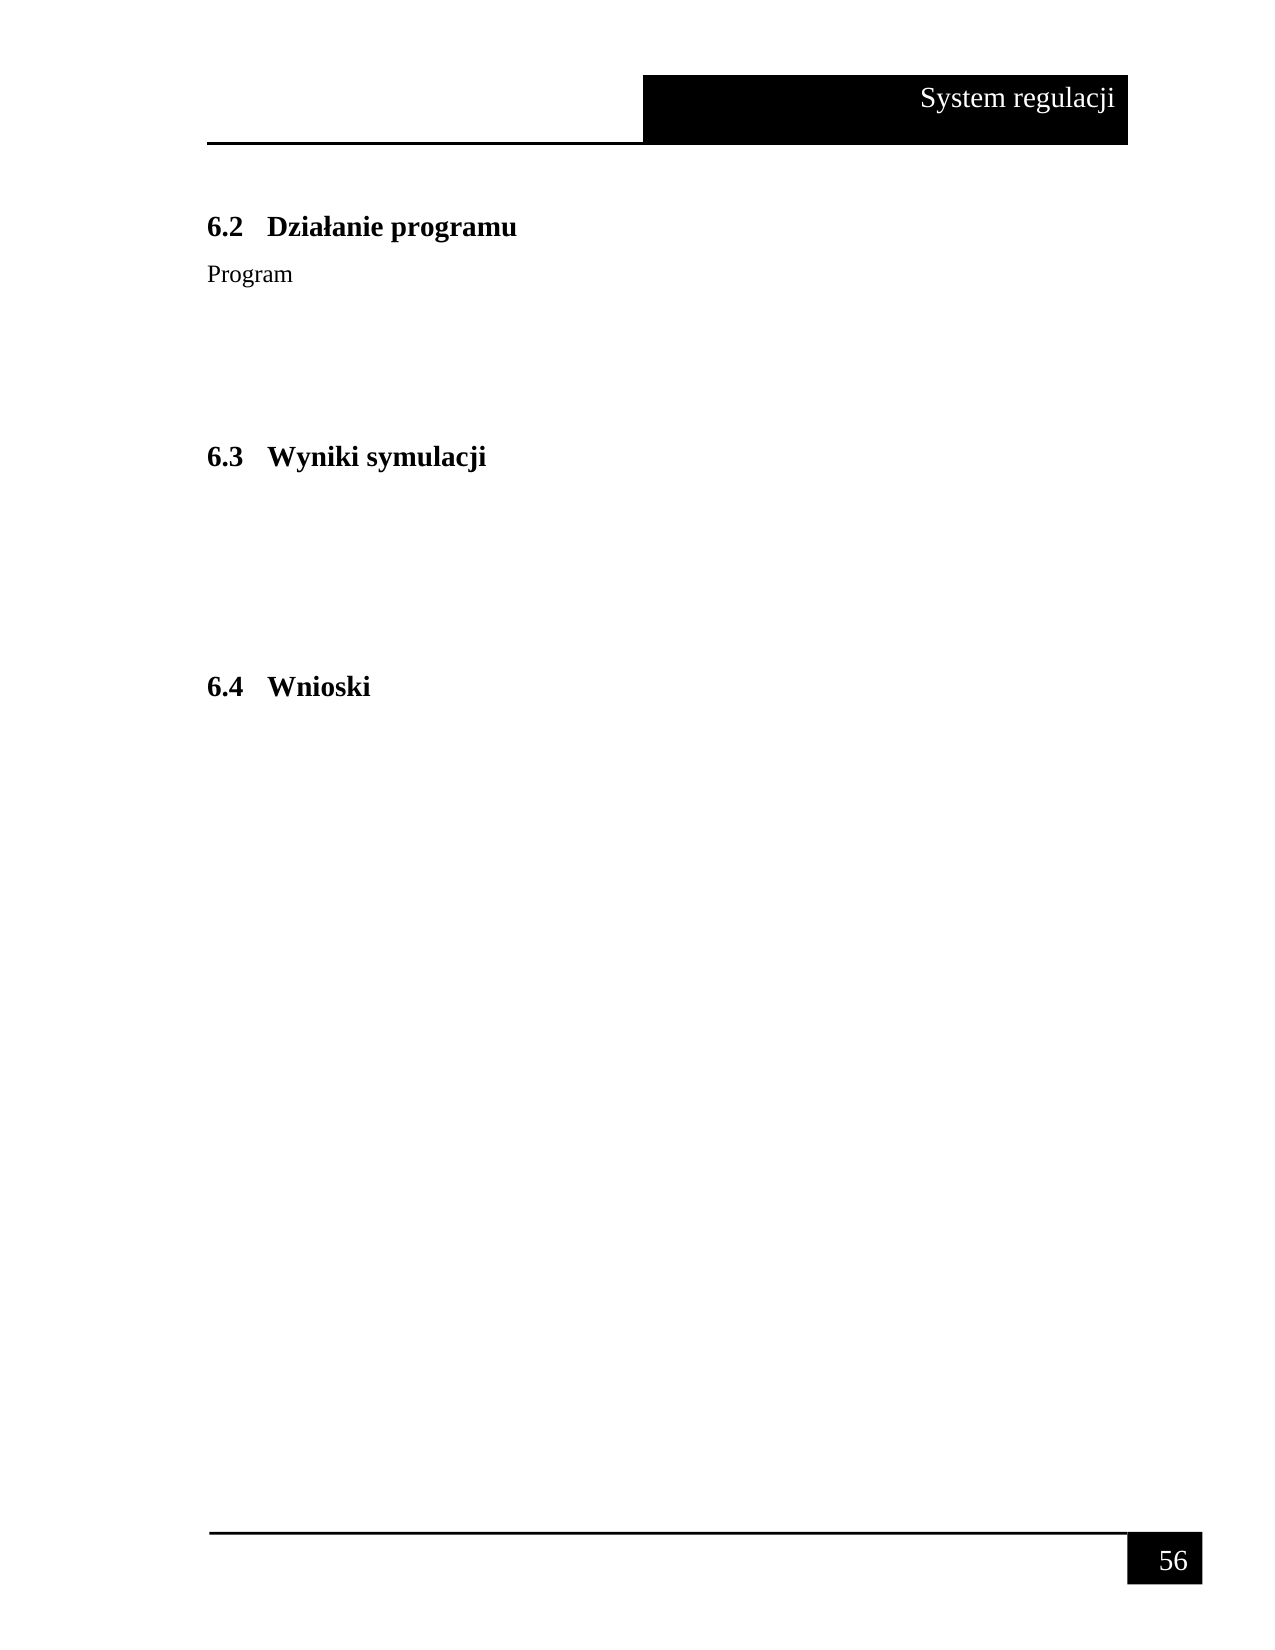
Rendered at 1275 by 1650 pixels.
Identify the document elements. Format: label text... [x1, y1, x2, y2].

subtitle Wnioski [207, 669, 1127, 702]
subtitle Wyniki symulacji [207, 439, 1127, 472]
text Program [207, 259, 1127, 288]
subtitle Działanie programu [207, 209, 1127, 243]
